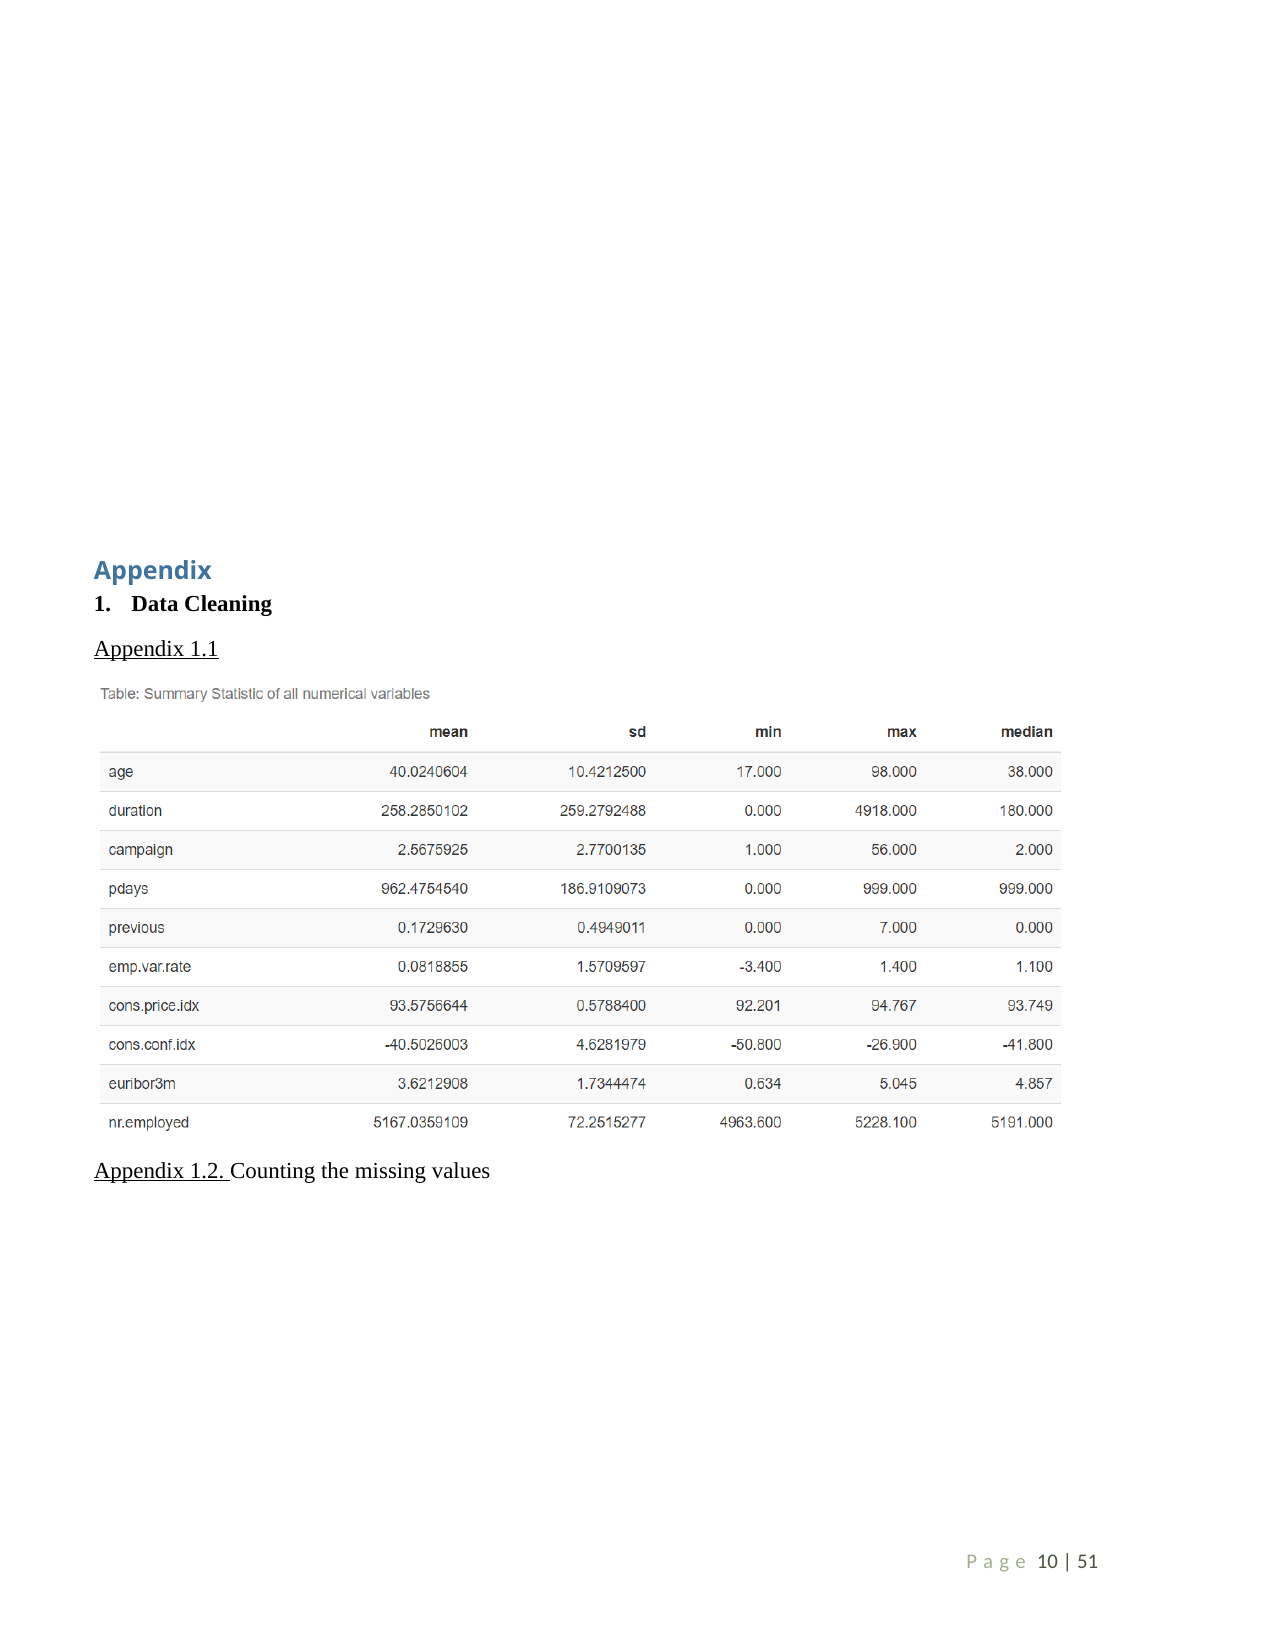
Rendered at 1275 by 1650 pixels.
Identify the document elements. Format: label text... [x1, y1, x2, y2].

text Appendix 1.2. Counting the missing values [94, 1157, 1200, 1183]
subtitle Appendix [94, 553, 1125, 587]
text Appendix 1.1 [94, 635, 1200, 661]
picture [93, 680, 1069, 1139]
list Data Cleaning [94, 590, 1200, 616]
